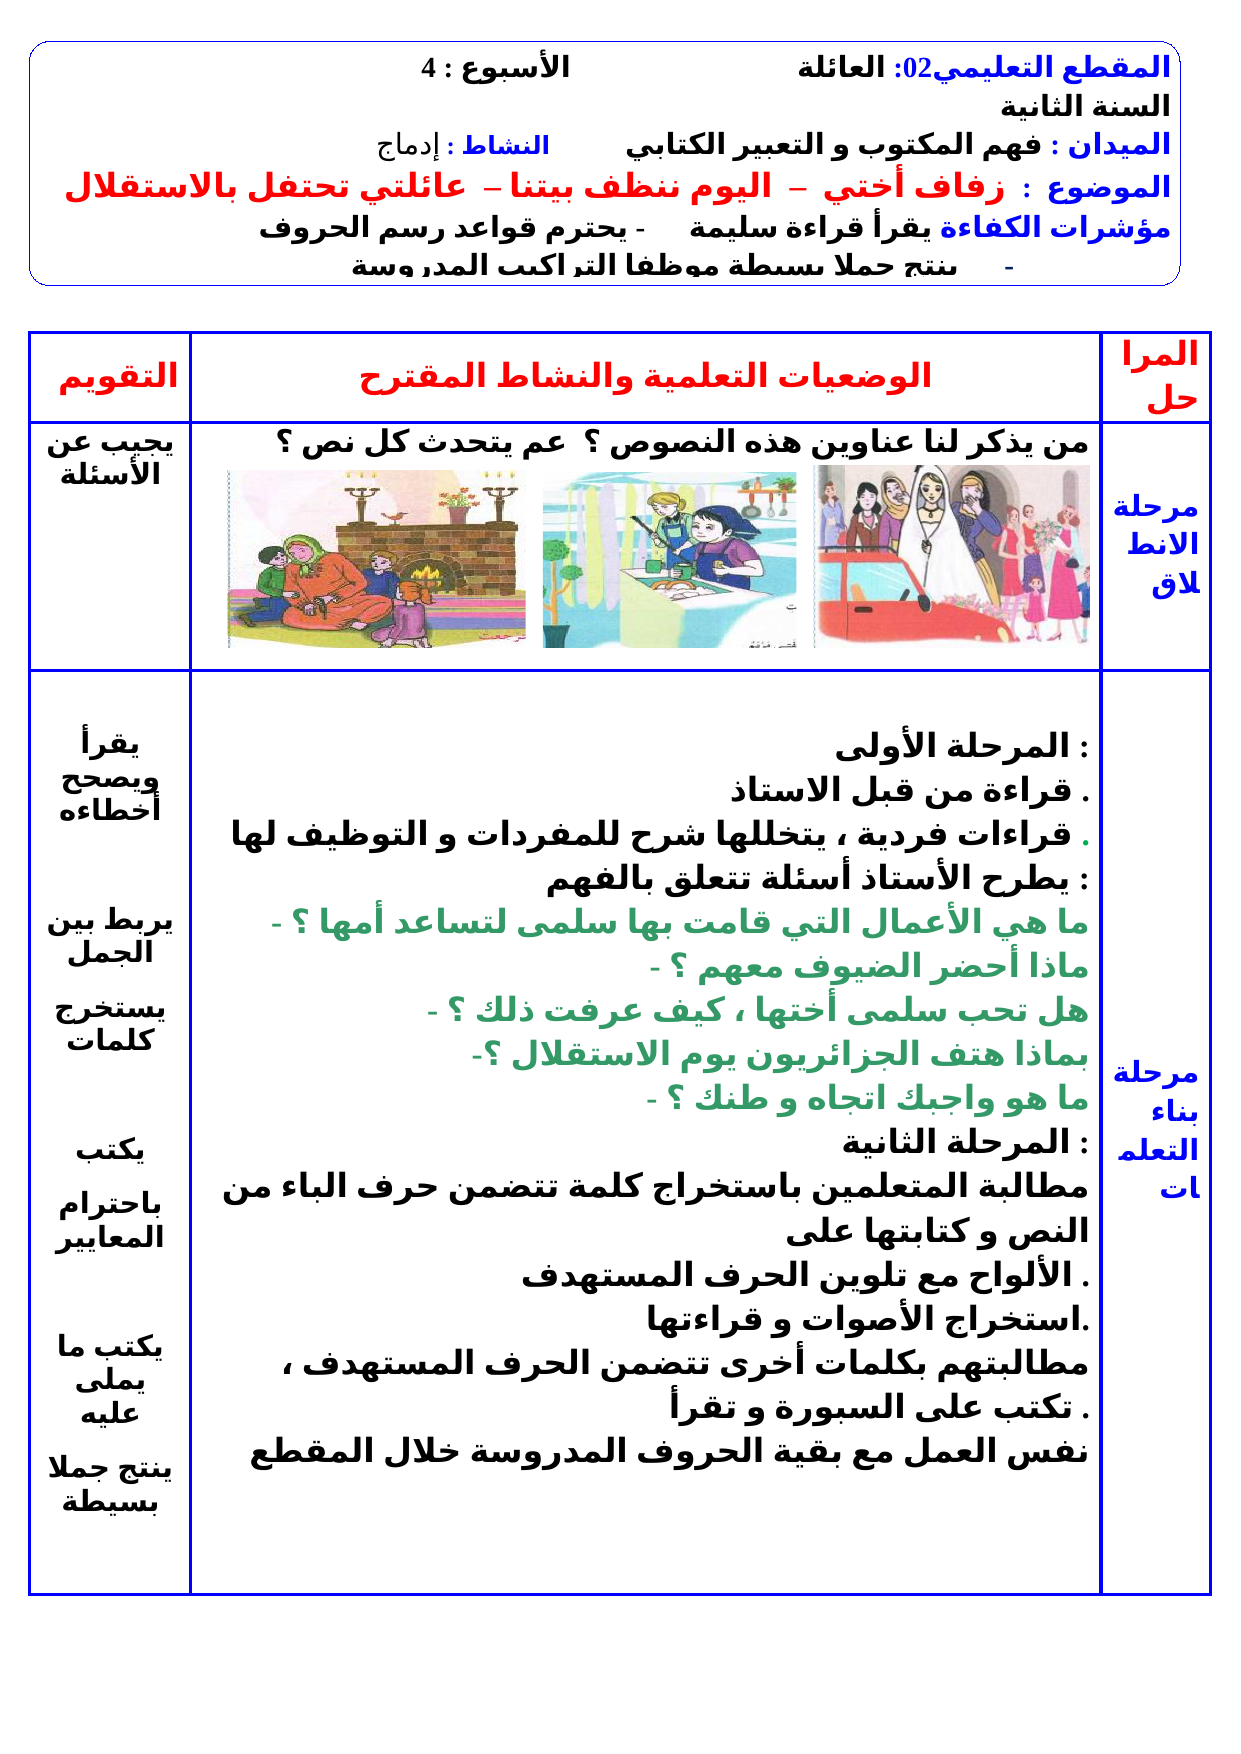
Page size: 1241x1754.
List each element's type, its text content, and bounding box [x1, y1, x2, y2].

table_header المراحل [1103, 334, 1209, 421]
table_cell من یذكر لنا عناوین ھذه النصوص ؟ عم یتحدث كل نص ؟ [192, 424, 1099, 669]
table_cell يجيب عن الأسئلة [31, 424, 189, 669]
table_header التقويم [31, 334, 189, 421]
picture [227, 470, 526, 648]
picture [813, 465, 1090, 648]
table_cell المرحلة الأولى : قراءة من قبل الاستاذ . قراءات فردیة ، یتخللھا شرح للمفردات و التوظیف لھا . یطرح الأستاذ أسئلة تتعلق بالفھم : - ما ھي الأعمال التي قامت بھا سلمى لتساعد أمھا ؟ - ماذا أحضر الضیوف معھم ؟ - ھل تحب سلمى أختھا ، كیف عرفت ذلك ؟ -بماذا ھتف الجزائریون یوم الاستقلال ؟ - ما ھو واجبك اتجاه و طنك ؟ المرحلة الثانیة : مطالبة المتعلمین باستخراج كلمة تتضمن حرف الباء من النص و كتابتھا على الألواح مع تلوین الحرف المستھدف . استخراج الأصوات و قراءتھا. مطالبتھم بكلمات أخرى تتضمن الحرف المستھدف ، تكتب على السبورة و تقرأ . نفس العمل مع بقیة الحروف المدروسة خلال المقطع [192, 672, 1099, 1593]
table_header الوضعيات التعلمية والنشاط المقترح [192, 334, 1099, 421]
table_cell مرحلة الانطلاق [1103, 424, 1209, 669]
picture [542, 472, 797, 648]
table_cell مرحلة بناء التعلمات [1103, 672, 1209, 1593]
table_cell يقرأ ويصحح أخطاءه يربط بين الجمل يستخرج كلمات يكتب باحترام المعايير يكتب ما يملى عليه ينتج جملا بسيطة [31, 672, 189, 1593]
